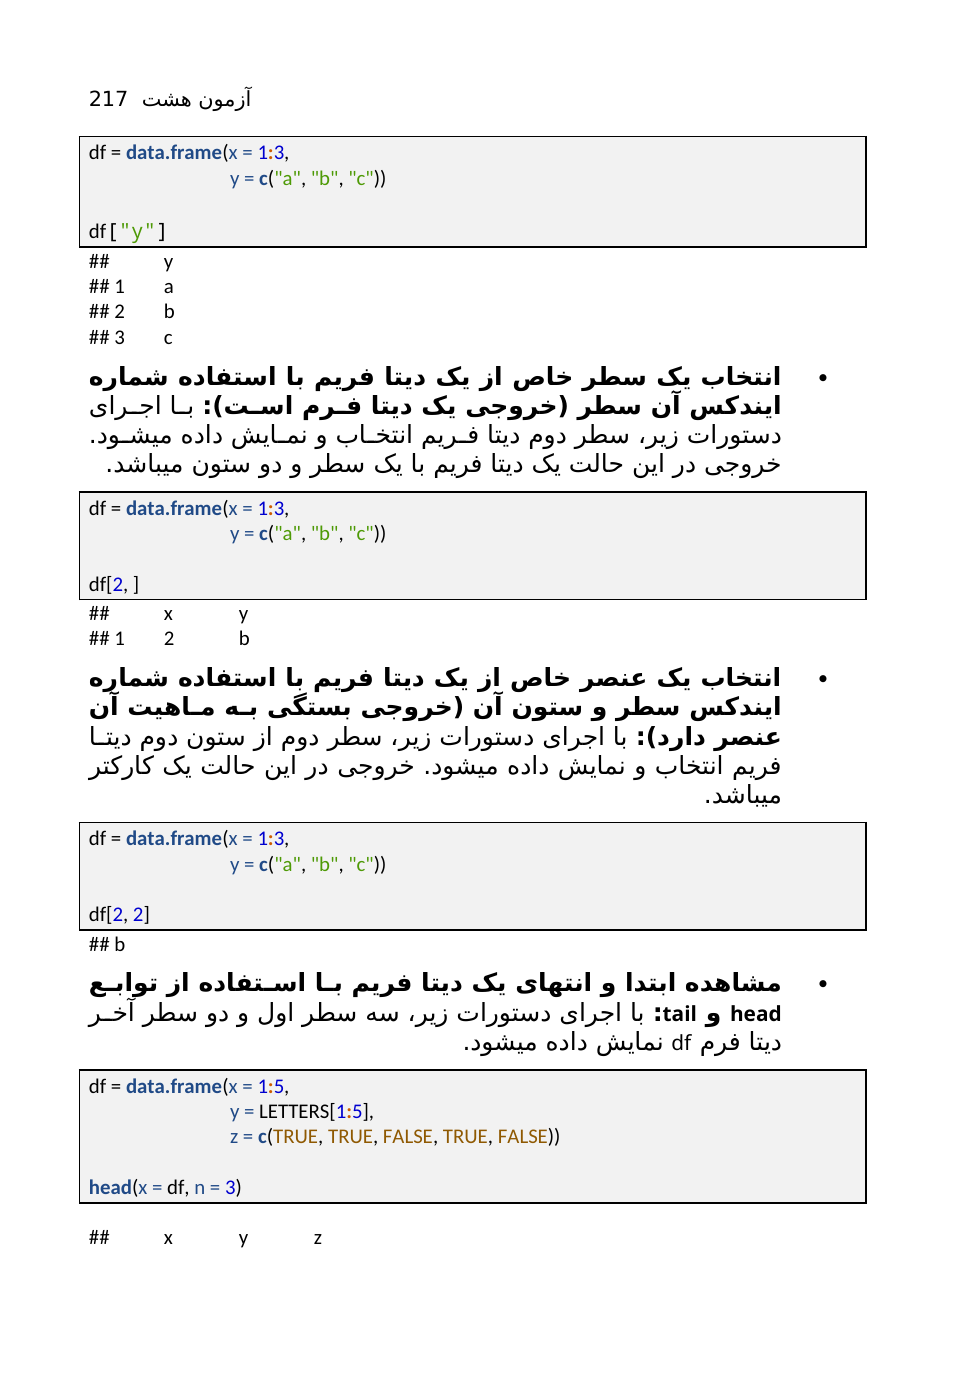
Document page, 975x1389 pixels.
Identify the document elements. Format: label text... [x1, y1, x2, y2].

text df = data.frame(x = 1:3, y = c("a", "b", "c")) df[2, ] [80, 493, 865, 599]
list مشاهده ابتدا و انتهای یک دیتا فریم با استفاده از توابع head و tail: با اجرای دستورات زیر، سه سطر اول و دو سطر آخر دیتا فرم df نمایش داده می‏شود. [89, 969, 819, 1057]
list انتخاب یک عنصر خاص از یک دیتا فریم با استفاده شماره ایندکس سطر و ستون آن (خروجی بستگی به ماهیت آن عنصر دارد): با اجرای دستورات زیر، سطر‏ دوم از ستون دوم دیتا فریم انتخاب و نمایش داده می‏شود. خروجی در این حالت یک کارکتر می‏باشد. [89, 663, 819, 809]
text ## b [89, 931, 857, 956]
text df = data.frame(x = 1:3, y = c("a", "b", "c")) df["y"] [80, 137, 865, 246]
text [89, 1224, 857, 1250]
text ## x y ## 1 2 b [89, 600, 857, 651]
list انتخاب یک سطر خاص از یک دیتا فریم با استفاده شماره ایندکس آن سطر (خروجی یک دیتا فرم است): با اجرای دستورات زیر، سطر‏ دوم دیتا فریم انتخاب و نمایش داده می‏شود. خروجی در این حالت یک دیتا فریم با یک سطر و دو ستون می‏باشد. [89, 362, 819, 479]
text ## y ## 1 a ## 2 b ## 3 c [89, 248, 857, 349]
text df = data.frame(x = 1:5, y = LETTERS[1:5], z = c(TRUE, TRUE, FALSE, TRUE, FALSE)) head(x = df, n = 3) [80, 1071, 865, 1202]
text df = data.frame(x = 1:3, y = c("a", "b", "c")) df[2, 2] [80, 823, 865, 929]
